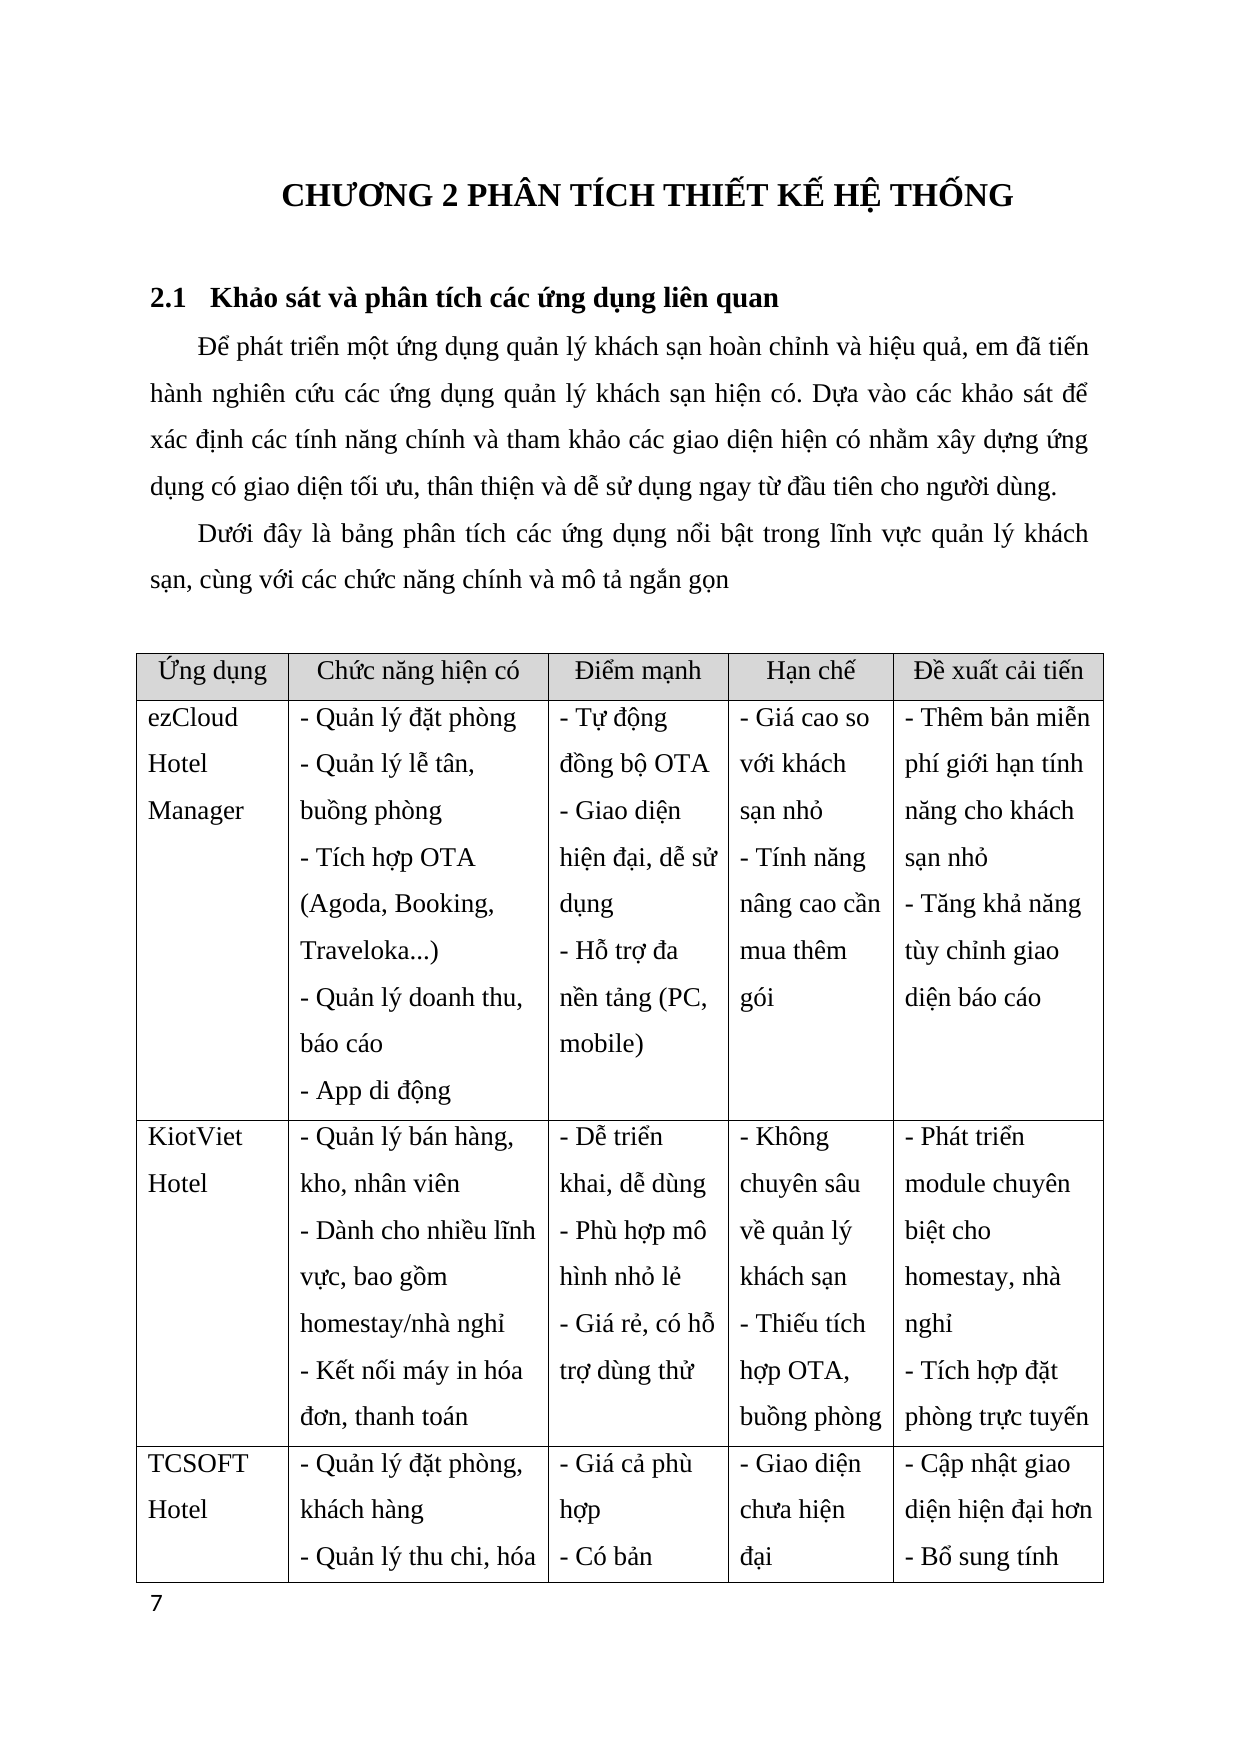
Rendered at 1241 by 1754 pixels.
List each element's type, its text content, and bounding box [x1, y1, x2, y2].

table_cell KiotViet Hotel [137, 1121, 288, 1446]
subtitle PHÂN TÍCH THIẾT KẾ HỆ THỐNG [205, 175, 1090, 213]
table_header Ứng dụng [137, 654, 288, 700]
text Để phát triển một ứng dụng quản lý khách sạn hoàn chỉnh và hiệu quả, em đã tiến hành nghiên cứu các ứng dụng quản lý khách sạn hiện có. Dựa vào các khảo sát để xác định các tính năng chính và tham khảo các giao diện hiện có nhằm xây dựng ứng dụng có giao diện tối ưu, thân thiện và dễ sử dụng ngay từ đầu tiên cho người dùng. [150, 330, 1090, 501]
table_cell ezCloud Hotel Manager [137, 701, 288, 1119]
table_cell - Dễ triển khai, dễ dùng - Phù hợp mô hình nhỏ lẻ - Giá rẻ, có hỗ trợ dùng thử [549, 1121, 728, 1446]
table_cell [729, 1447, 893, 1582]
table_header Đề xuất cải tiến [894, 654, 1103, 700]
table_cell - Không chuyên sâu về quản lý khách sạn - Thiếu tích hợp OTA, buồng phòng [729, 1121, 893, 1446]
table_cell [549, 1447, 728, 1582]
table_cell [289, 1447, 548, 1582]
table_cell - Giá cao so với khách sạn nhỏ - Tính năng nâng cao cần mua thêm gói [729, 701, 893, 1119]
table_header Chức năng hiện có [289, 654, 548, 700]
table_cell - Quản lý đặt phòng - Quản lý lễ tân, buồng phòng - Tích hợp OTA (Agoda, Booking, Traveloka...) - Quản lý doanh thu, báo cáo - App di động [289, 701, 548, 1119]
table_cell - Tự động đồng bộ OTA - Giao diện hiện đại, dễ sử dụng - Hỗ trợ đa nền tảng (PC, mobile) [549, 701, 728, 1119]
table_header Hạn chế [729, 654, 893, 700]
table_cell - Phát triển module chuyên biệt cho homestay, nhà nghỉ - Tích hợp đặt phòng trực tuyến [894, 1121, 1103, 1446]
table_cell - Quản lý bán hàng, kho, nhân viên - Dành cho nhiều lĩnh vực, bao gồm homestay/nhà nghỉ - Kết nối máy in hóa đơn, thanh toán [289, 1121, 548, 1446]
table_header Điểm mạnh [549, 654, 728, 700]
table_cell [894, 1447, 1103, 1582]
subtitle Khảo sát và phân tích các ứng dụng liên quan [150, 280, 1090, 313]
table_cell TCSOFT Hotel [137, 1447, 288, 1582]
table_cell - Thêm bản miễn phí giới hạn tính năng cho khách sạn nhỏ - Tăng khả năng tùy chỉnh giao diện báo cáo [894, 701, 1103, 1119]
text Dưới đây là bảng phân tích các ứng dụng nổi bật trong lĩnh vực quản lý khách sạn, cùng với các chức năng chính và mô tả ngắn gọn [150, 517, 1090, 594]
